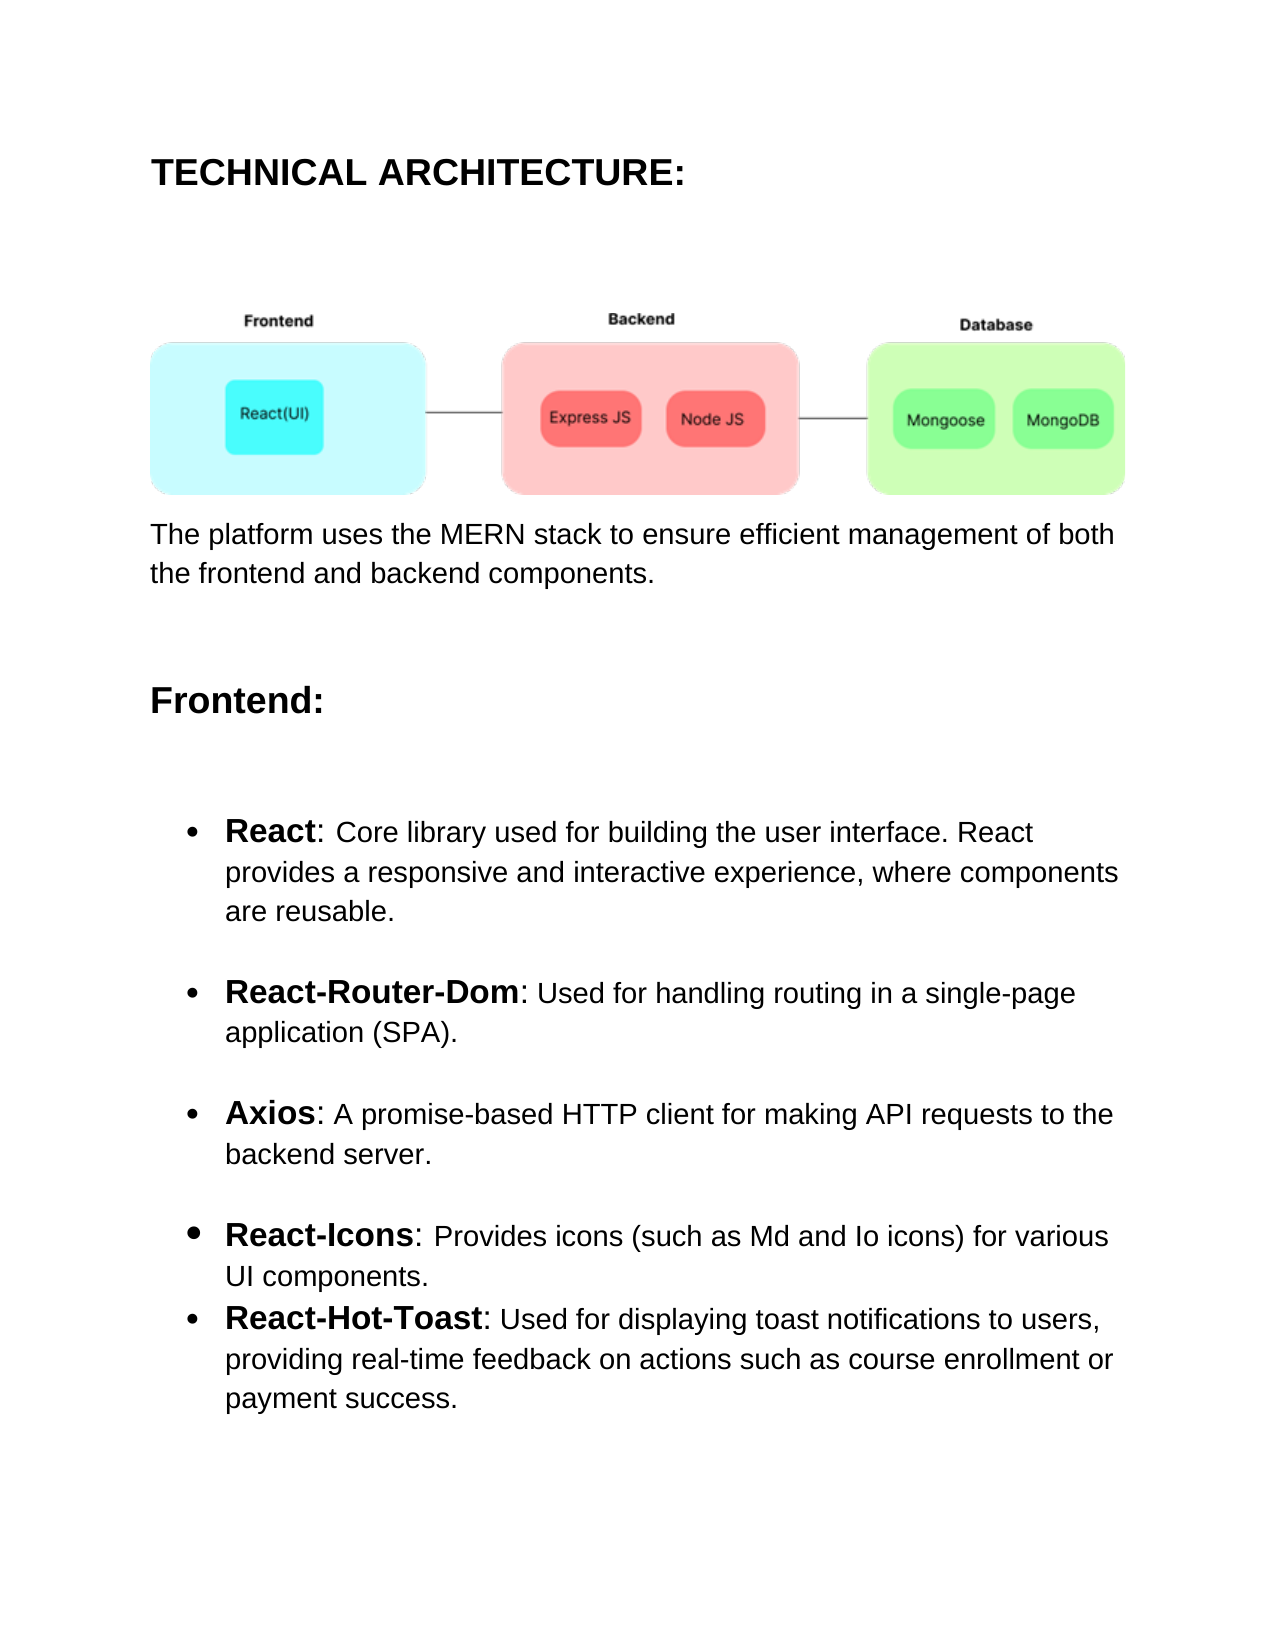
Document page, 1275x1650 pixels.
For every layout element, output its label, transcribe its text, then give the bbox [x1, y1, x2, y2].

subtitle TECHNICAL ARCHITECTURE: [151, 150, 1125, 193]
list React-Hot-Toast: Used for displaying toast notifications to users, providing real-time feedback on actions such as course enrollment or payment success. [187, 1298, 1125, 1414]
list React: Core library used for building the user interface. React provides a responsive and interactive experience, where components are reusable. [187, 811, 1125, 928]
list React-Router-Dom: Used for handling routing in a single-page application (SPA). [187, 972, 1125, 1049]
text The platform uses the MERN stack to ensure efficient management of both the frontend and backend components. [150, 517, 1125, 589]
picture [150, 313, 1125, 495]
list React-Icons: Provides icons (such as Md and Io icons) for various UI components. [187, 1215, 1125, 1293]
list Axios: A promise-based HTTP client for making API requests to the backend server. [187, 1093, 1125, 1171]
text Frontend: [150, 678, 1125, 721]
